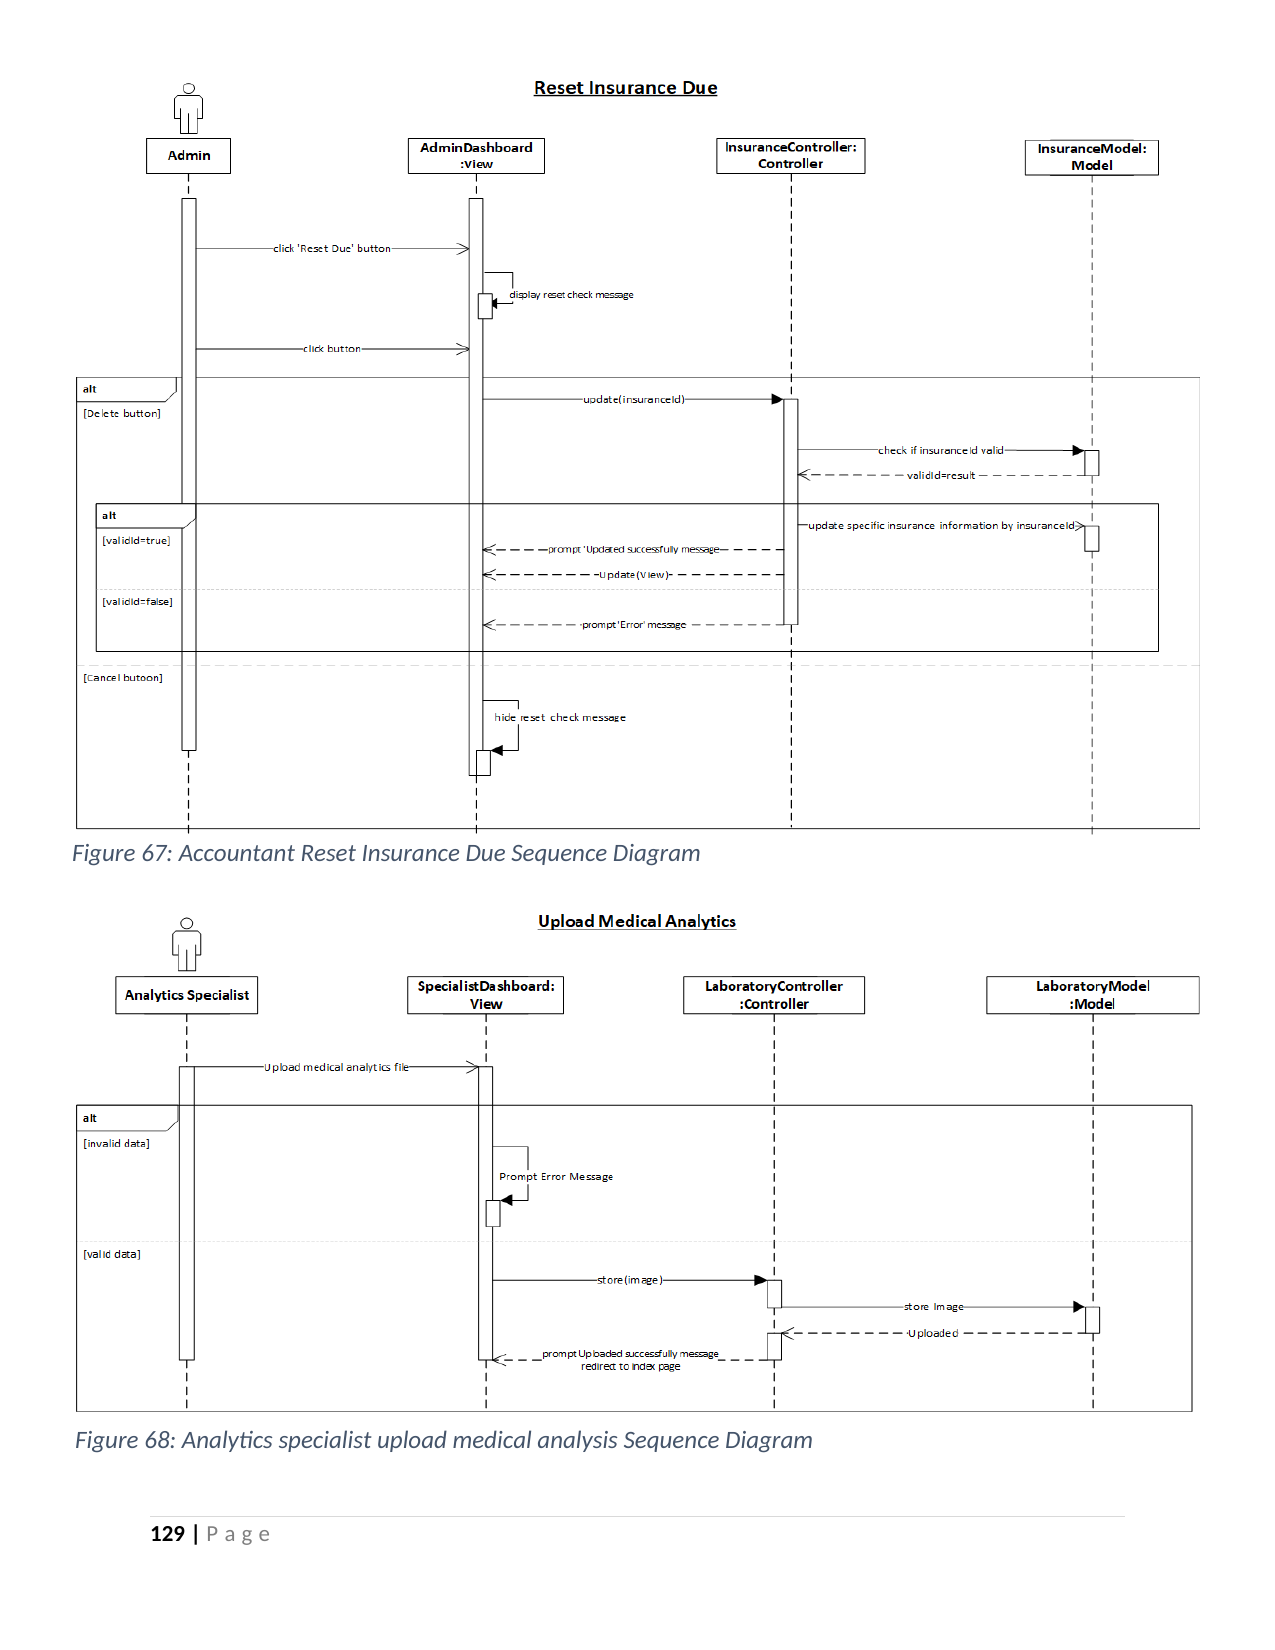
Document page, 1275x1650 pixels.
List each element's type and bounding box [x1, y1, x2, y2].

picture [75, 69, 1200, 835]
picture [75, 905, 1200, 1412]
